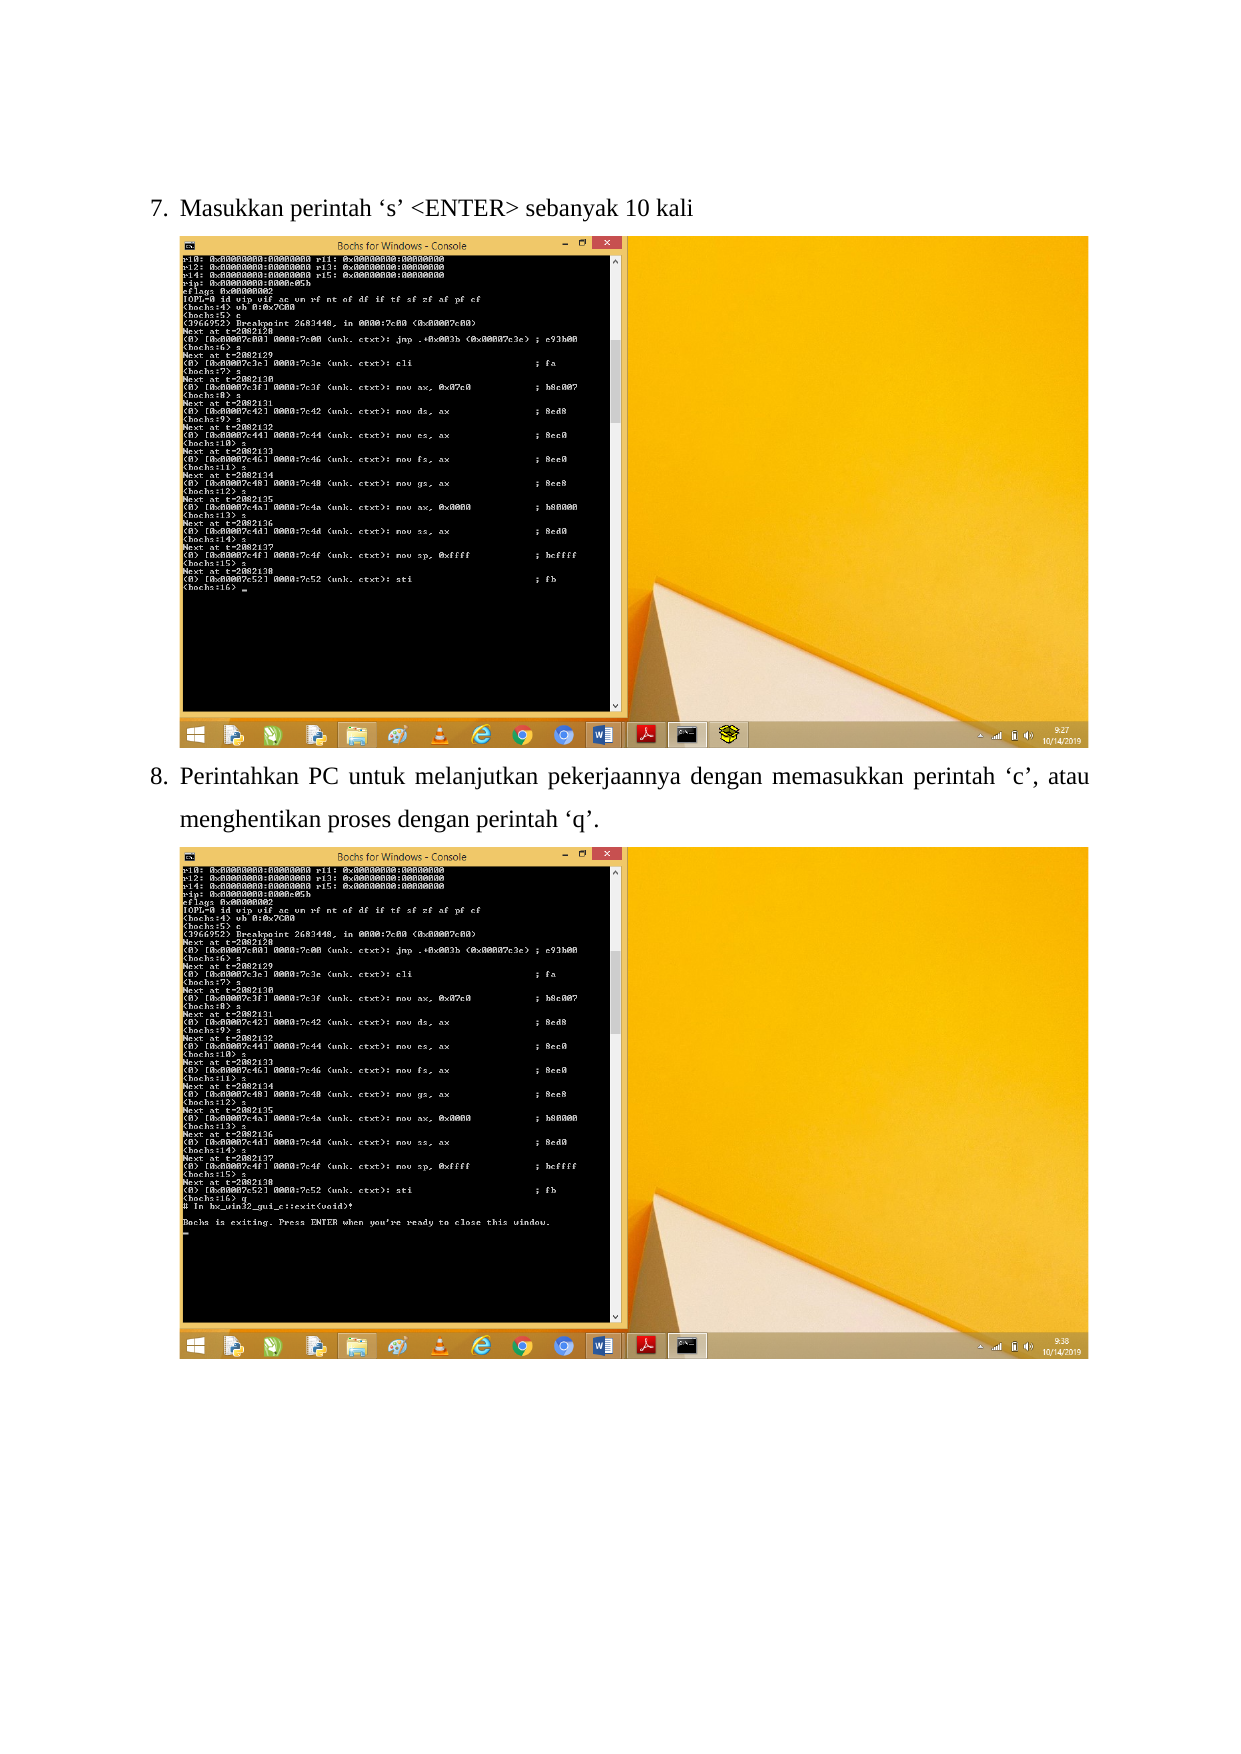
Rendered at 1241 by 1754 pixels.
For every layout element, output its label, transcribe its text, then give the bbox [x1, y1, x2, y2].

picture [179, 847, 1089, 1359]
list Perintahkan PC untuk melanjutkan pekerjaannya dengan memasukkan perintah ‘c’, atau menghentikan proses dengan perintah ‘q’. [150, 761, 1090, 833]
list Masukkan perintah ‘s’ <ENTER> sebanyak 10 kali [150, 193, 1090, 222]
picture [179, 236, 1089, 748]
